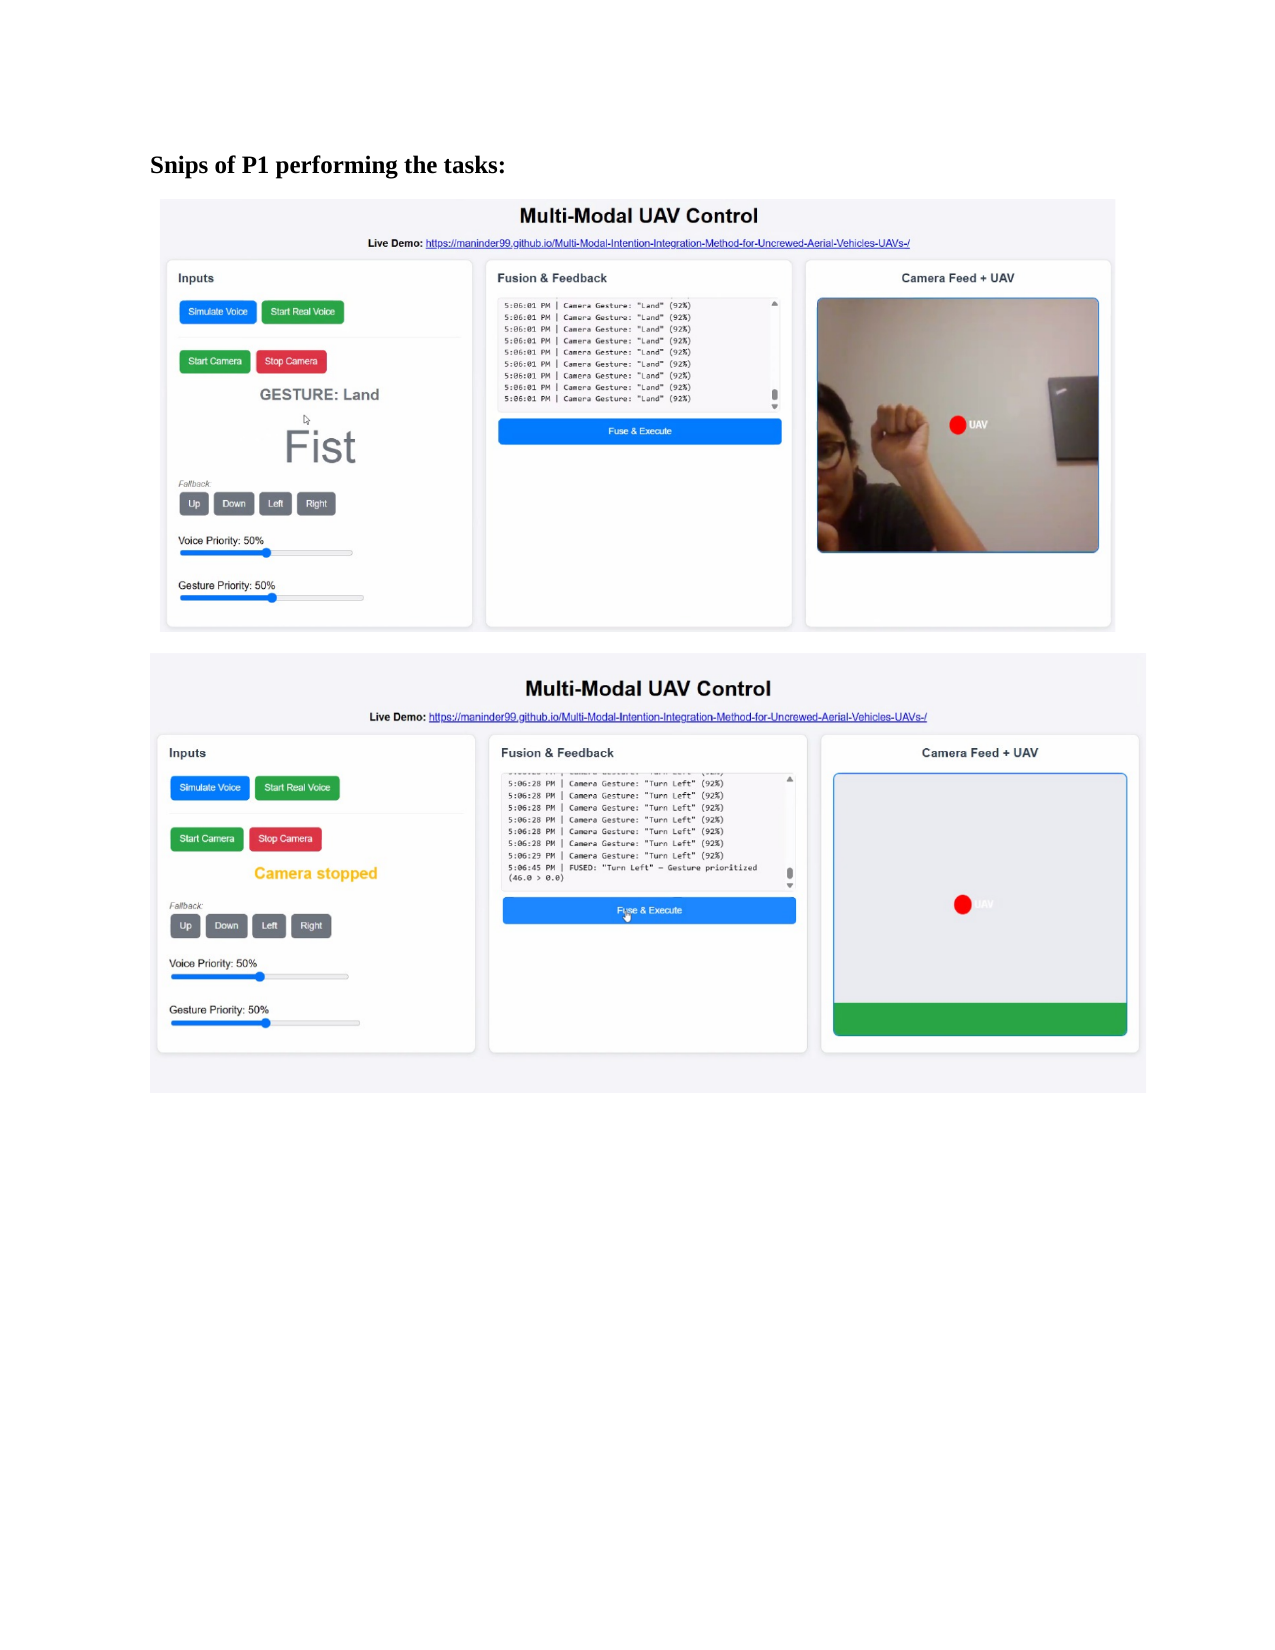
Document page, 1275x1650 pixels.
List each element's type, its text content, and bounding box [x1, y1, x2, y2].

picture [159, 199, 1116, 632]
picture [150, 653, 1147, 1093]
text Snips of P1 performing the tasks: [150, 150, 1125, 179]
